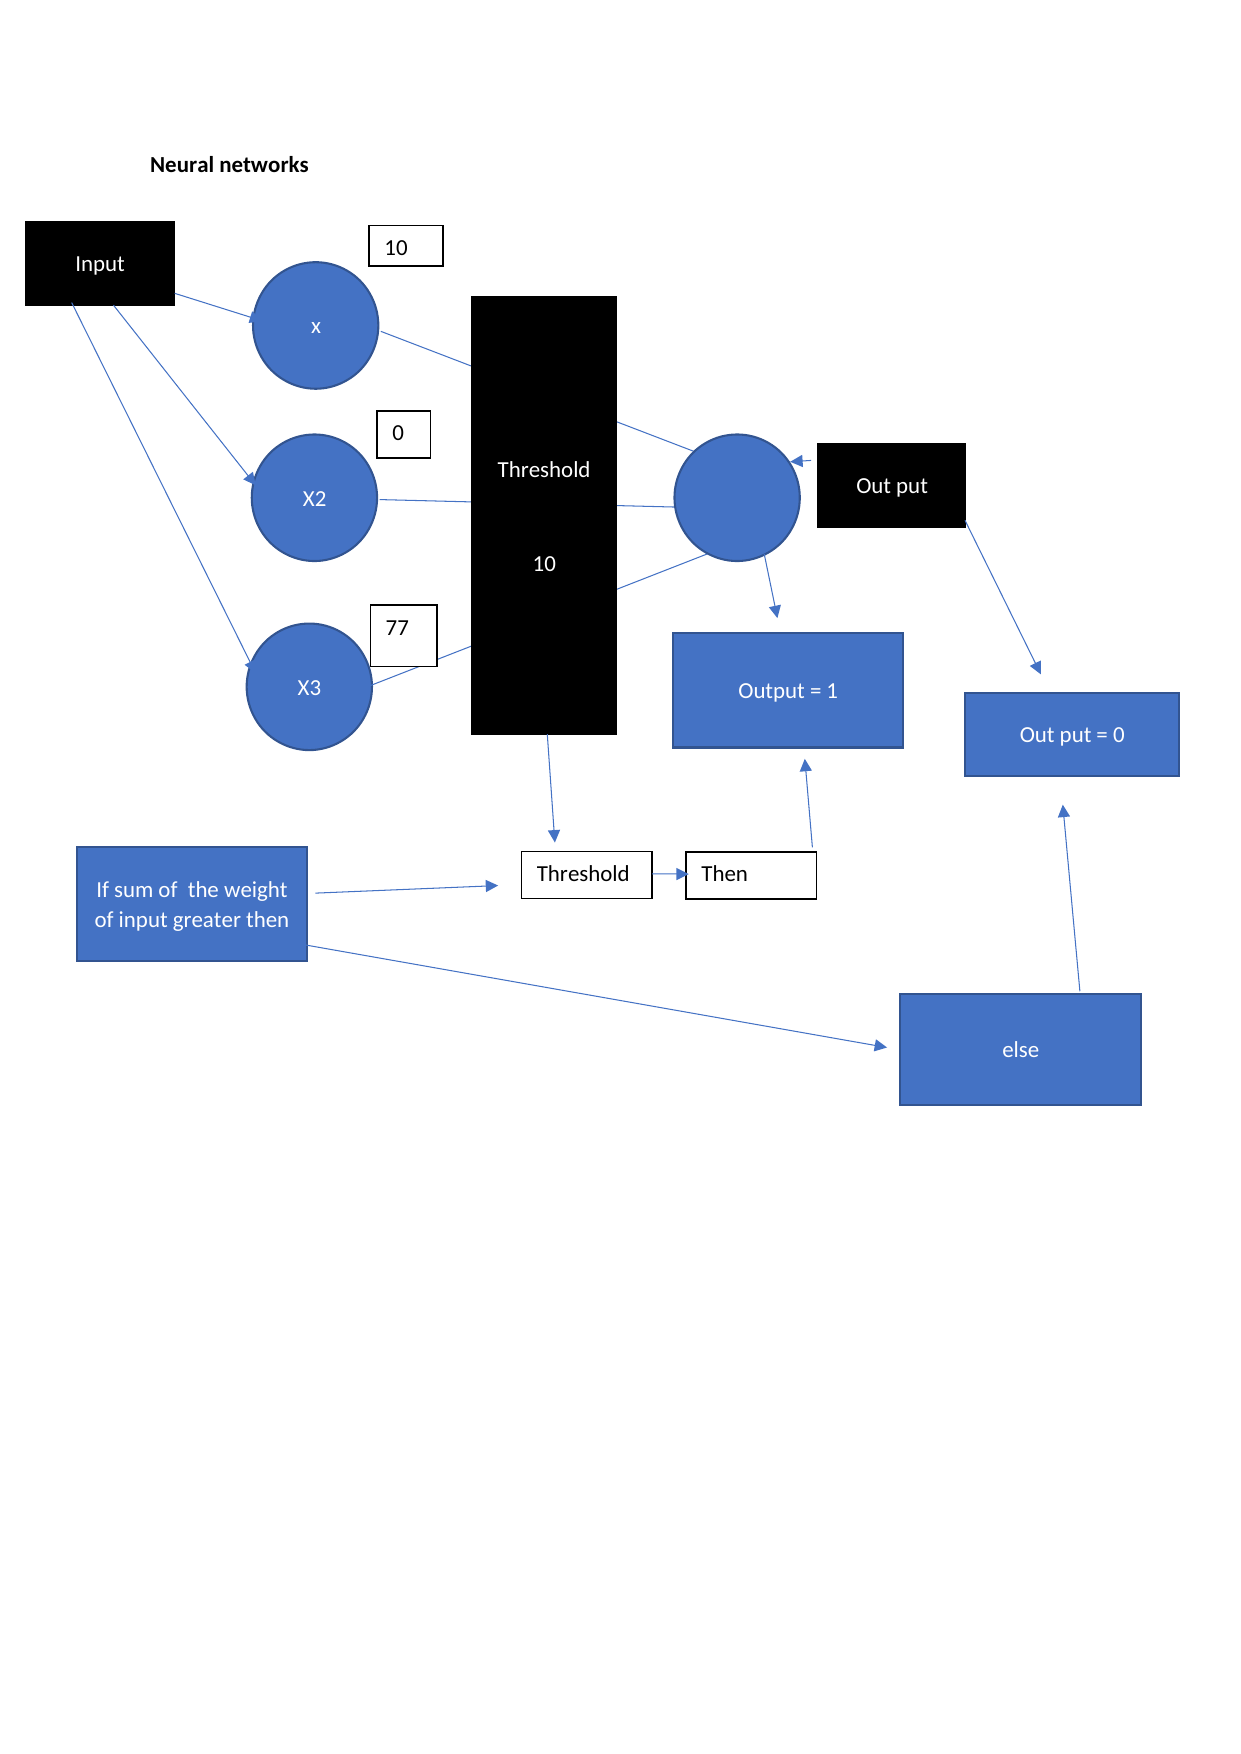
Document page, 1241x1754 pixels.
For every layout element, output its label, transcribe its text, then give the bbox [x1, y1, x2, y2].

text Neural networks [150, 150, 1090, 178]
